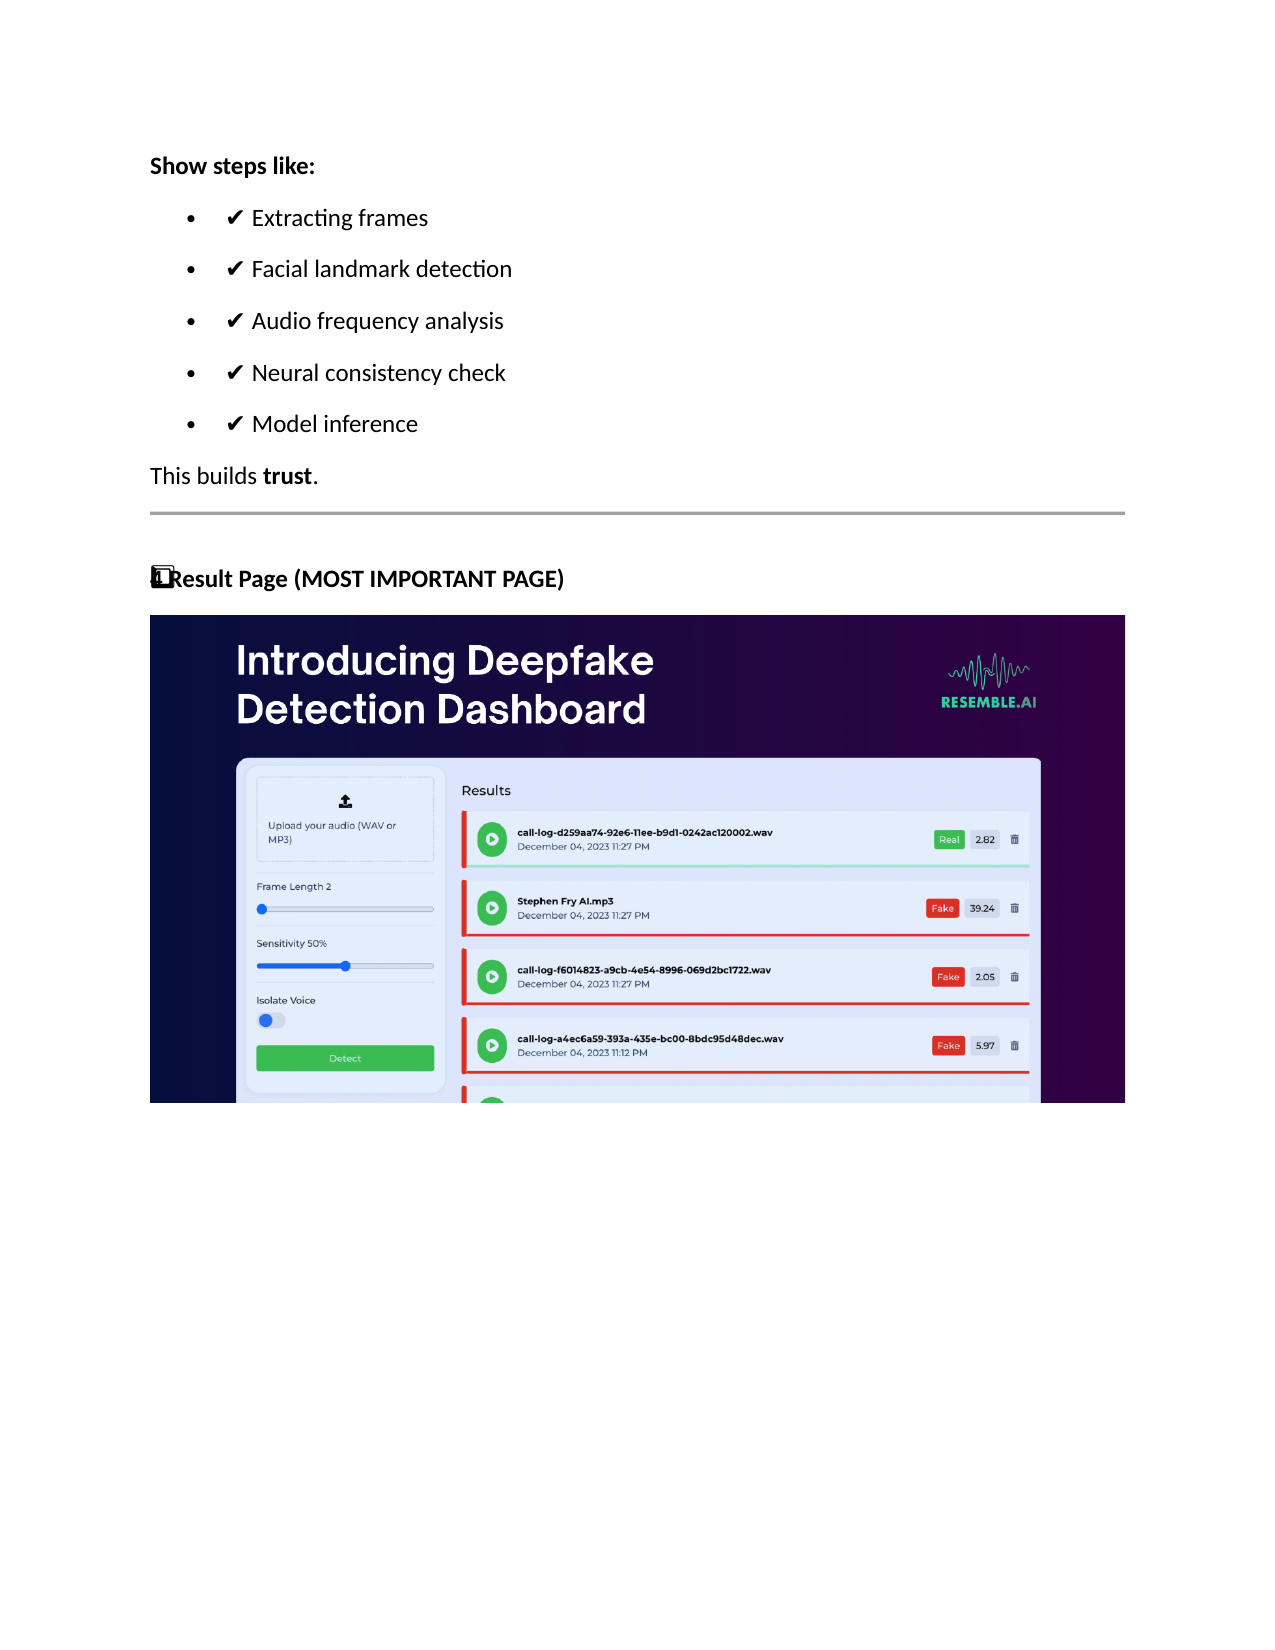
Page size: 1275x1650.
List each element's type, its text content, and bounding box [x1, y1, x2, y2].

list ✔ Facial landmark detection [187, 253, 1125, 284]
list ✔ Extracting frames [187, 202, 1125, 232]
list ✔ Neural consistency check [187, 357, 1125, 387]
list ✔ Audio frequency analysis [187, 305, 1125, 336]
text Show steps like: [150, 150, 1125, 181]
list ✔ Model inference [187, 408, 1125, 439]
picture [150, 615, 1125, 1103]
text 4️⃣ Result Page (MOST IMPORTANT PAGE) [150, 563, 1125, 594]
text This builds trust. [150, 460, 1125, 491]
